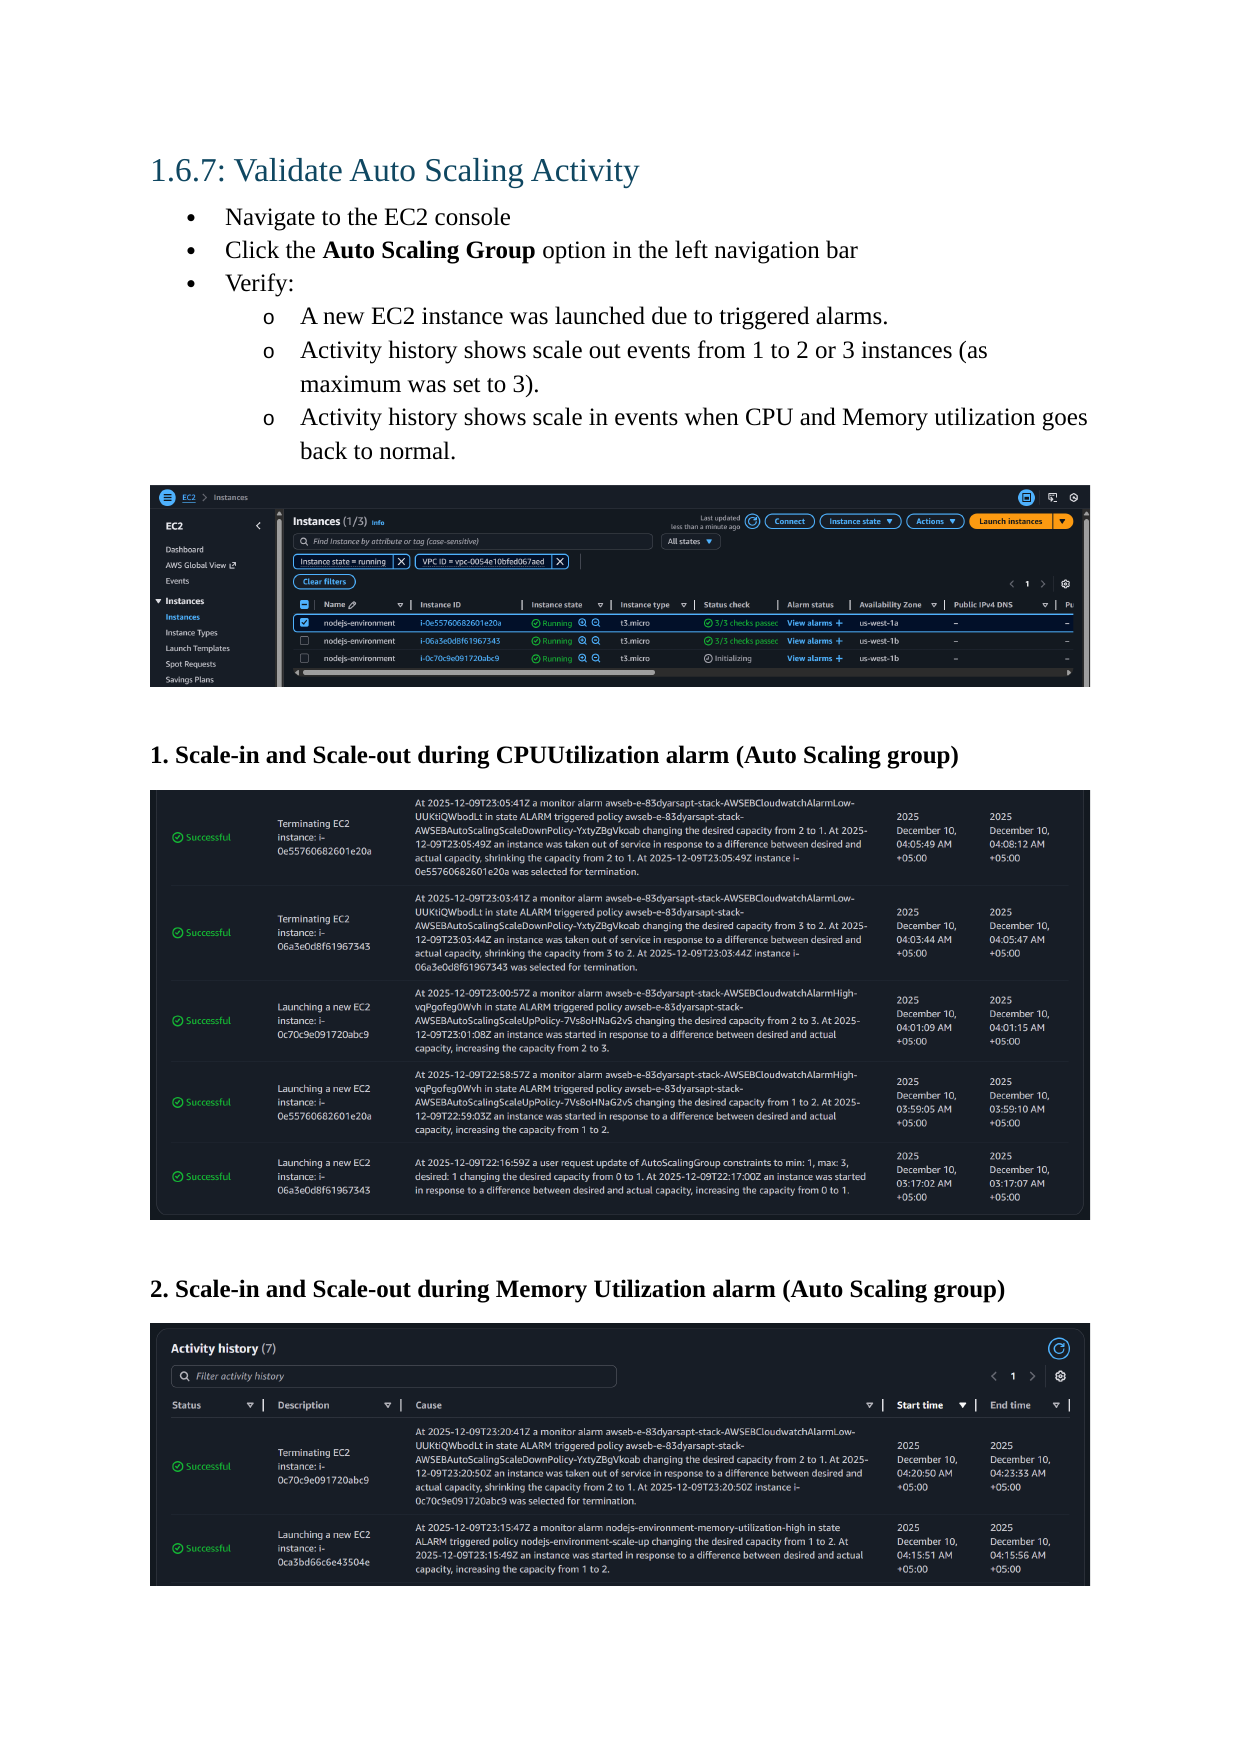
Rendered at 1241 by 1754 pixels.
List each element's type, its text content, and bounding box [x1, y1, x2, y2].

list Activity history shows scale in events when CPU and Memory utilization goes back to normal. [262, 402, 1090, 465]
text 2. Scale-in and Scale-out during Memory Utilization alarm (Auto Scaling group) [150, 1241, 1090, 1302]
list Navigate to the EC2 console [187, 202, 1090, 231]
list Verify: [187, 268, 1090, 297]
picture [150, 485, 1091, 687]
list Activity history shows scale out events from 1 to 2 or 3 instances (as maximum was set to 3). [262, 335, 1090, 398]
subtitle 1.6.7: Validate Auto Scaling Activity [150, 150, 1090, 188]
text 1. Scale-in and Scale-out during CPUUtilization alarm (Auto Scaling group) [150, 707, 1090, 769]
picture [150, 790, 1091, 1220]
list A new EC2 instance was launched due to triggered alarms. [262, 301, 1090, 331]
list Click the Auto Scaling Group option in the left navigation bar [187, 235, 1090, 264]
picture [150, 1323, 1091, 1586]
